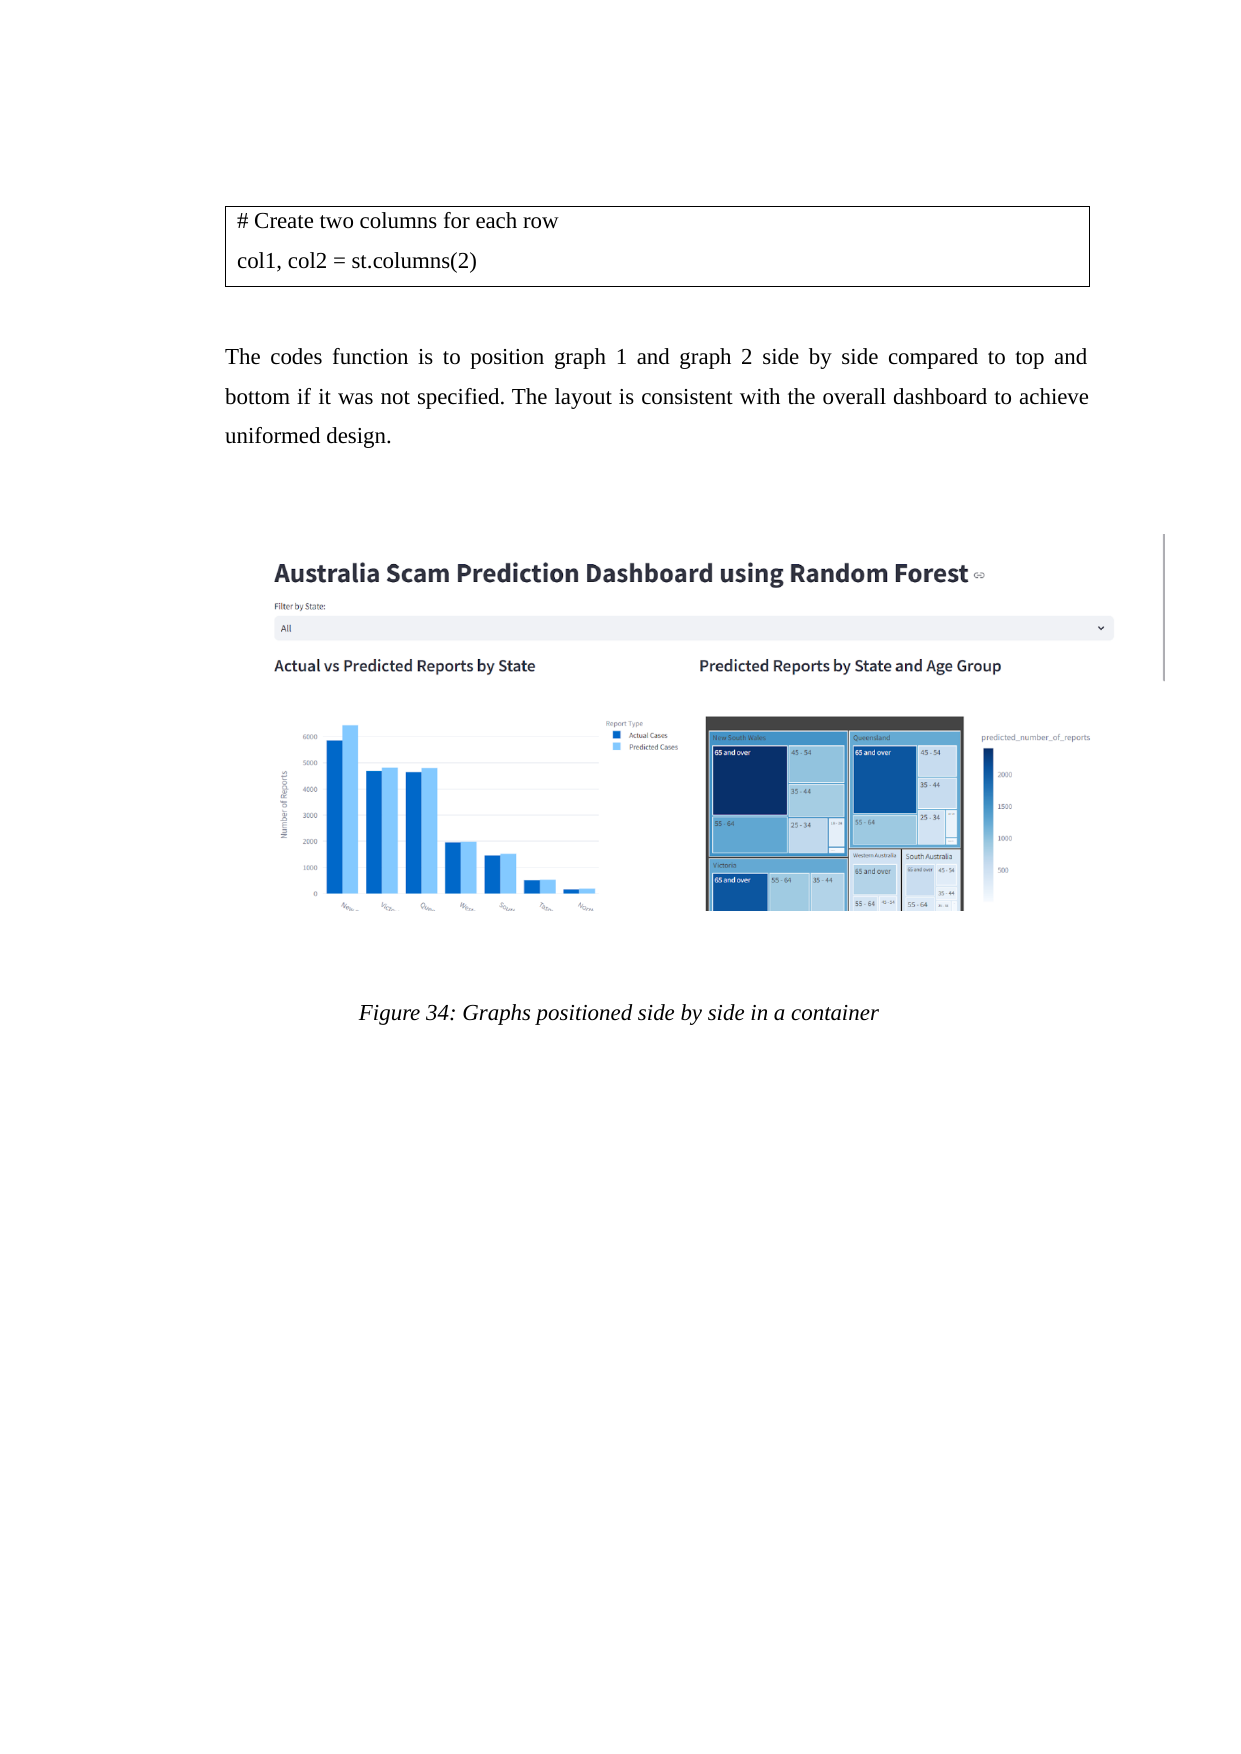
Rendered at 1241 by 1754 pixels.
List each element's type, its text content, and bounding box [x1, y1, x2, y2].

table_header # Create two columns for each row col1, col2 = st.columns(2) [226, 207, 1089, 286]
picture [225, 534, 1165, 911]
text Figure 34: Graphs positioned side by side in a container [150, 999, 1090, 1026]
text The codes function is to position graph 1 and graph 2 side by side compared to top and bottom if it was not specified. The layout is consistent with the overall dashboard to achieve uniformed design. [225, 343, 1090, 449]
